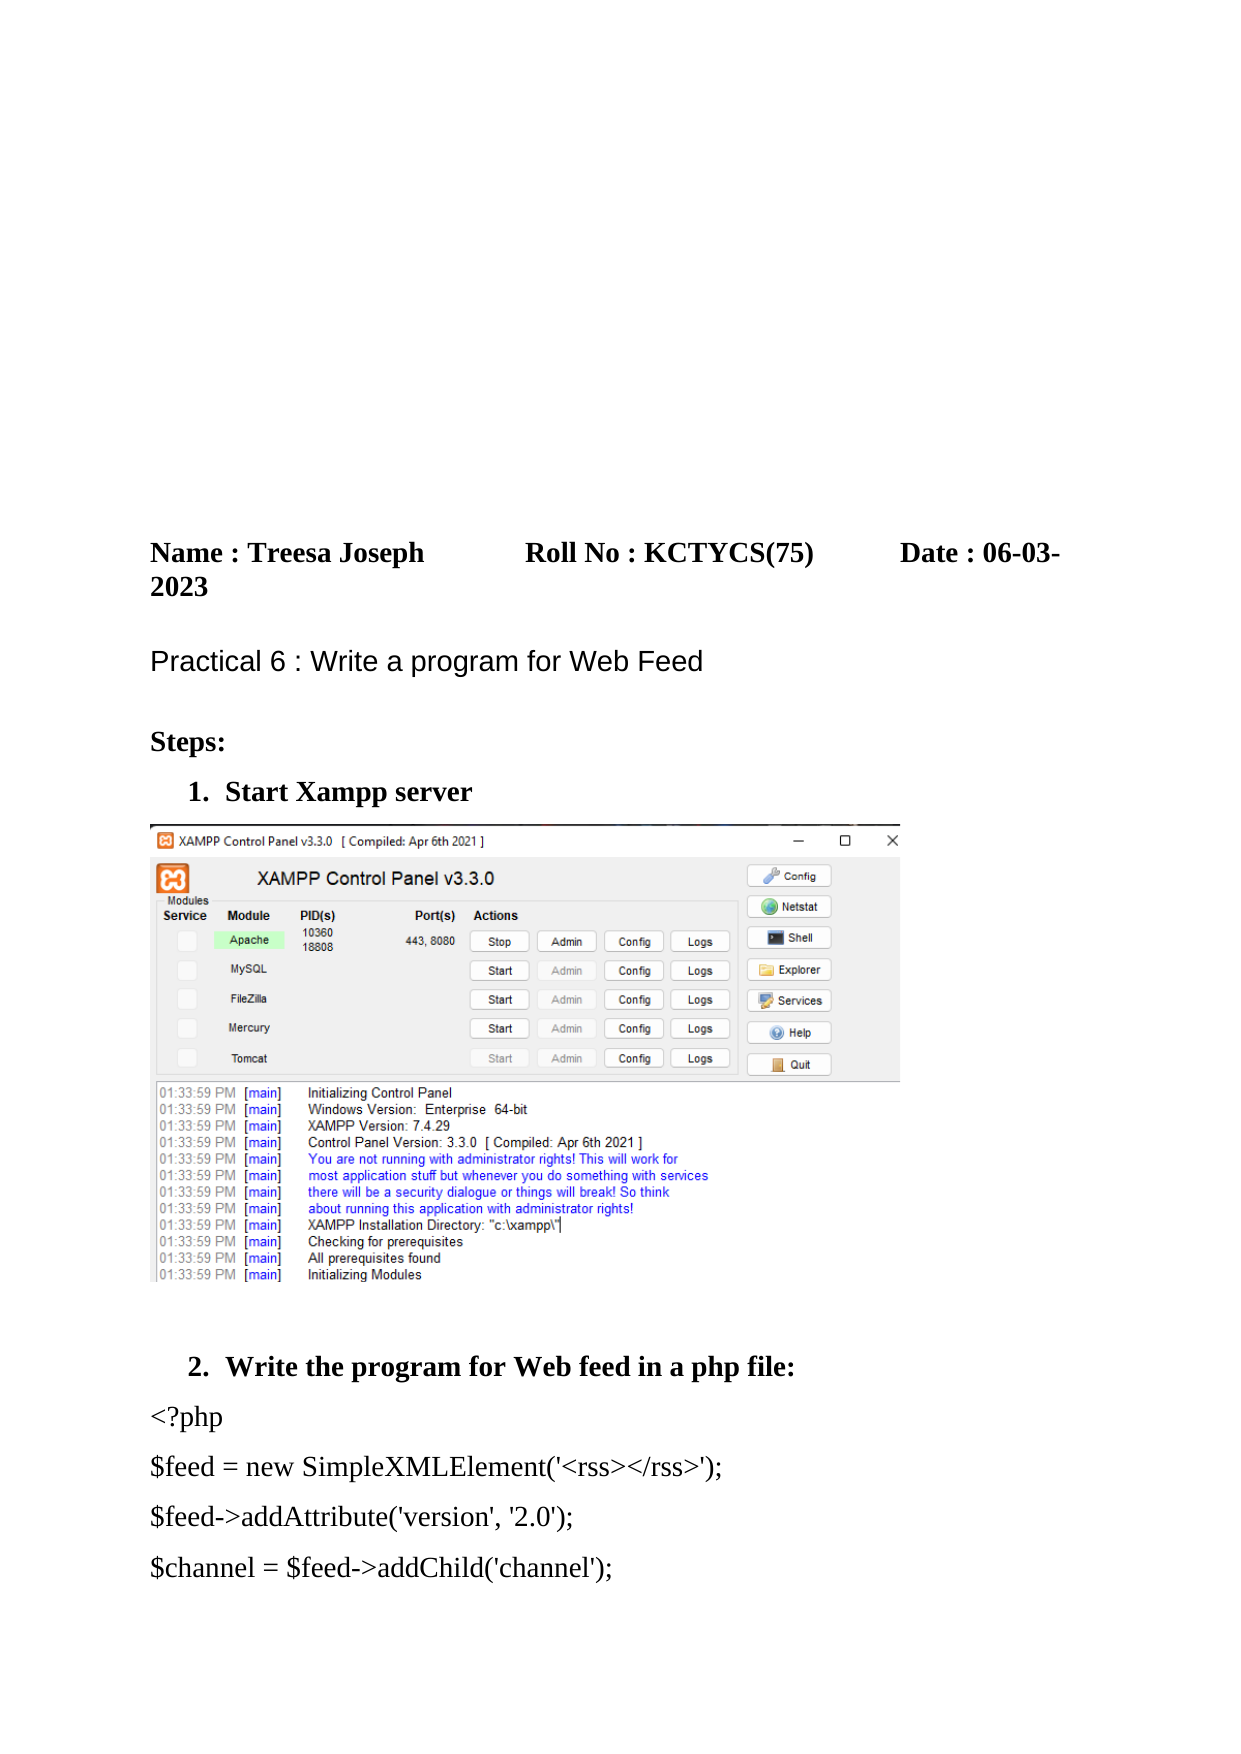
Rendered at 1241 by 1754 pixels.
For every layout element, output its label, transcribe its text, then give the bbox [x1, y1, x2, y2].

text Name : Treesa Joseph Roll No : KCTYCS(75) Date : 06-03-2023 [150, 535, 1090, 602]
list Write the program for Web feed in a php file: [187, 1349, 1090, 1382]
text $feed->addAttribute('version', '2.0'); [150, 1499, 1090, 1533]
text $channel = $feed->addChild('channel'); [150, 1550, 1090, 1583]
text Steps: [150, 724, 1090, 757]
text <?php [150, 1399, 1090, 1433]
subtitle Practical 6 : Write a program for Web Feed [150, 644, 1090, 678]
list Start Xampp server [187, 774, 1090, 807]
text $feed = new SimpleXMLElement('<rss></rss>'); [150, 1449, 1090, 1483]
picture [150, 824, 901, 1282]
